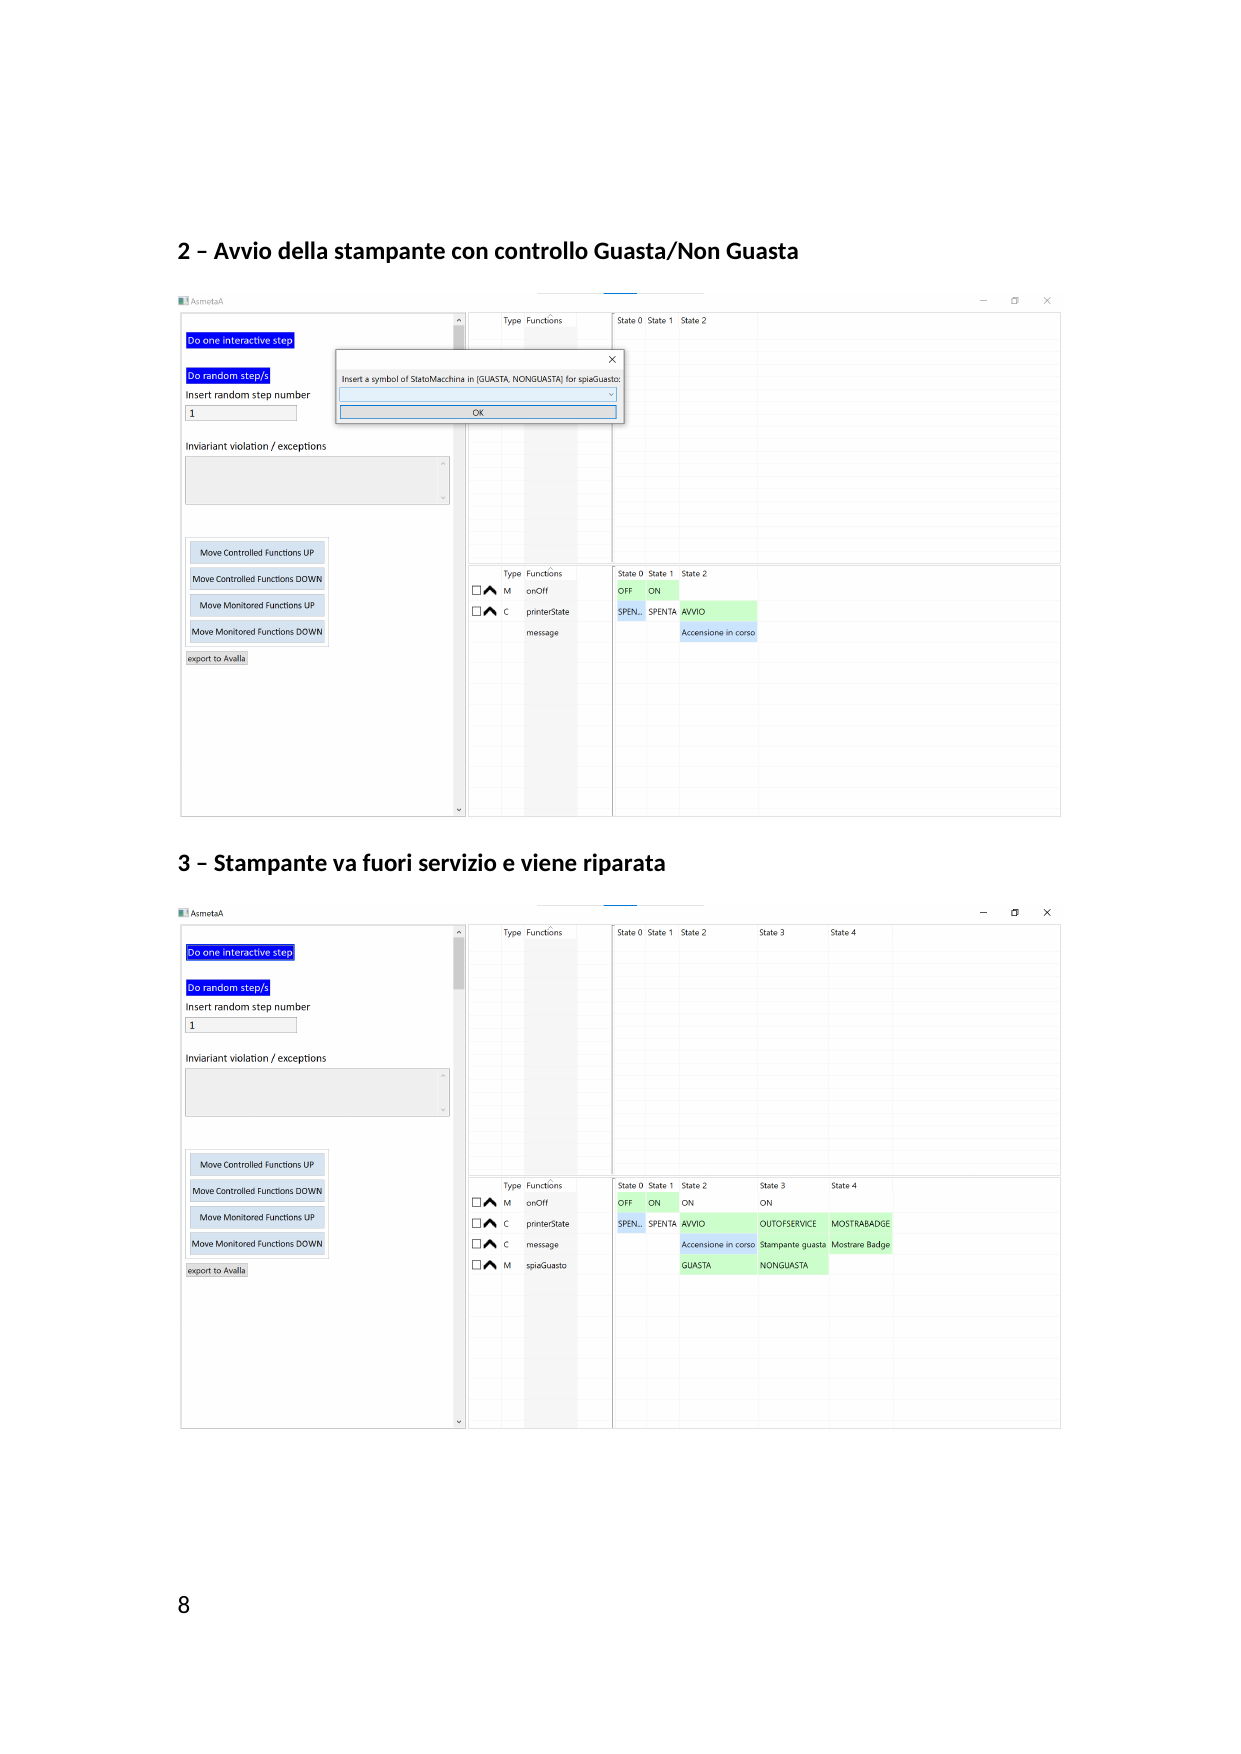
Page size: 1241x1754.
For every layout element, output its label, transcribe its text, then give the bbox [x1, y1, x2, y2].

picture [177, 905, 1063, 1432]
picture [177, 293, 1063, 820]
text 3 – Stampante va fuori servizio e viene riparata [177, 847, 1063, 878]
text 2 – Avvio della stampante con controllo Guasta/Non Guasta [177, 235, 1063, 266]
